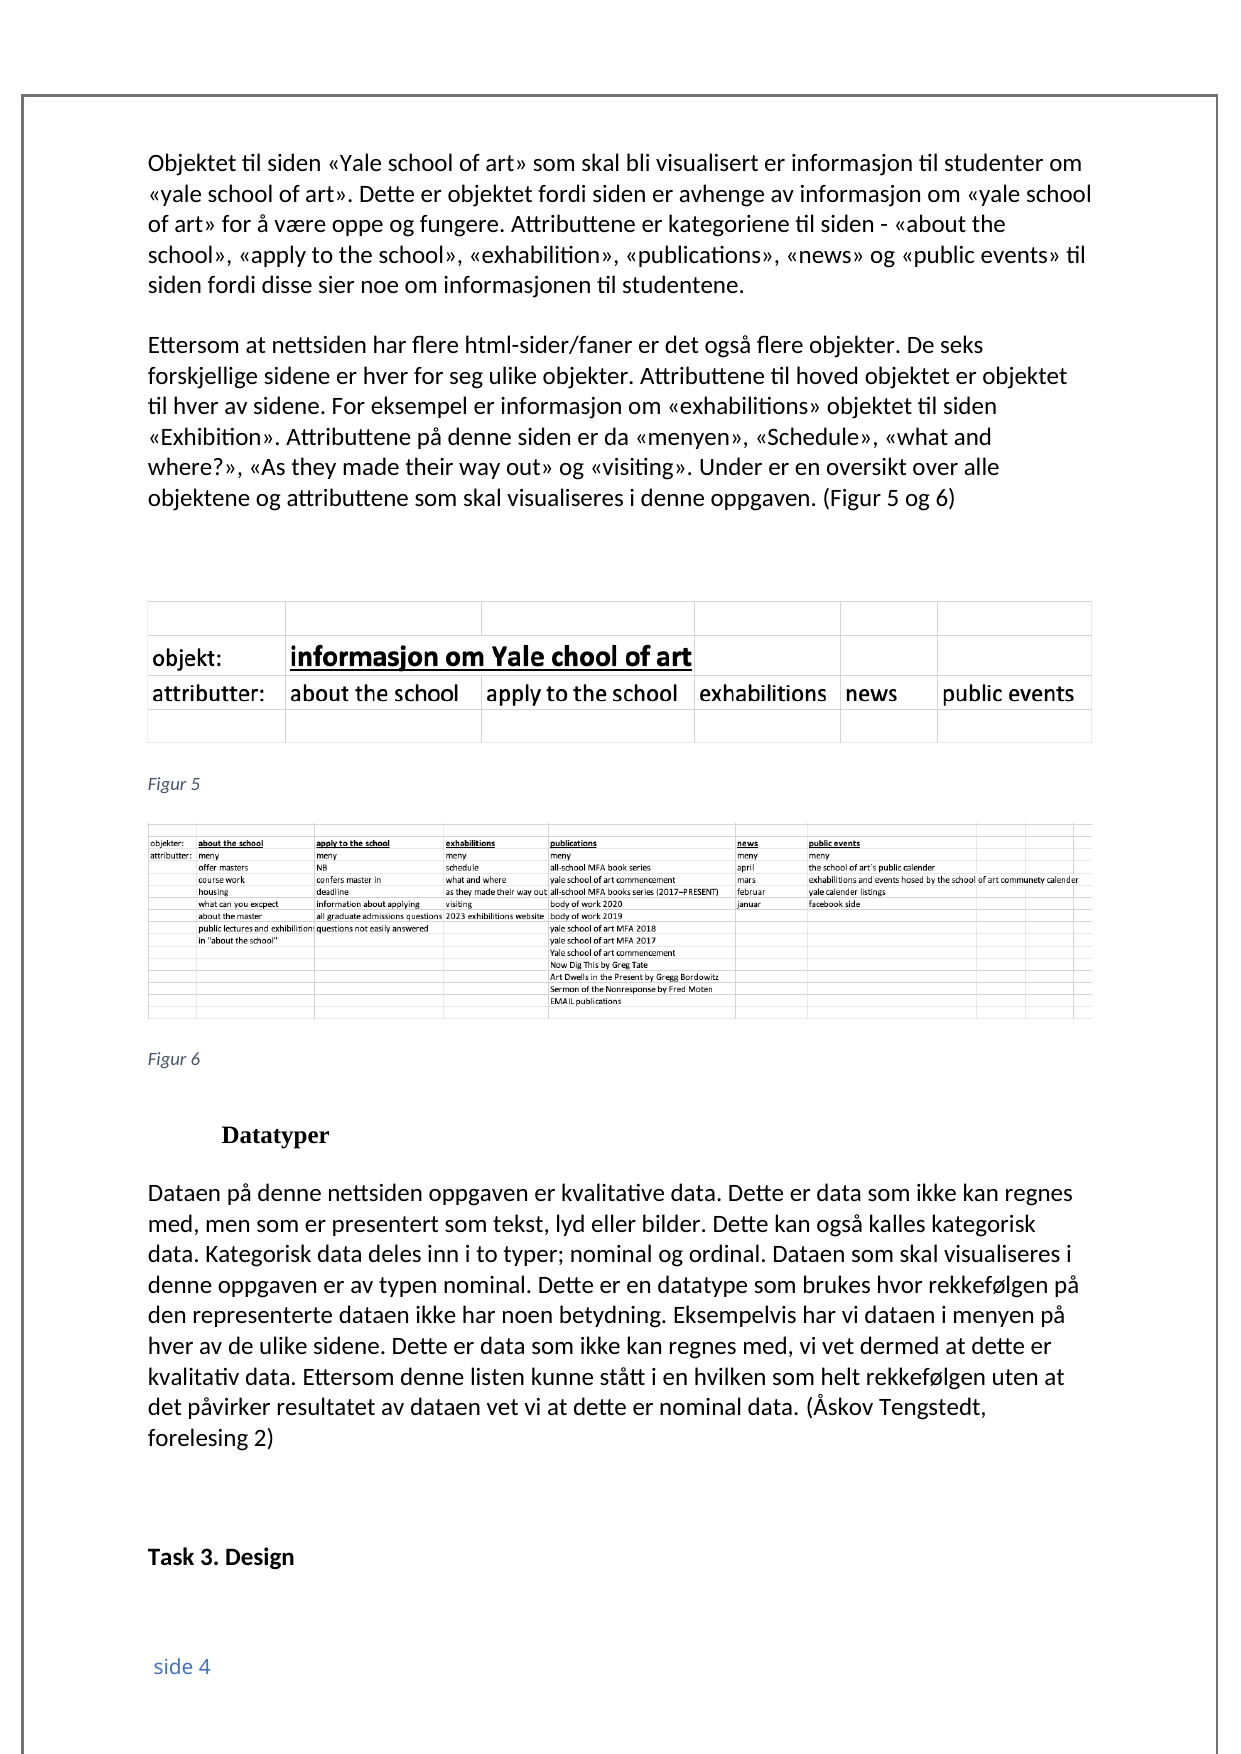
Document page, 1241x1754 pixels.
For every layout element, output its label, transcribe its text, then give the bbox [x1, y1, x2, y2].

text Objektet til siden «Yale school of art» som skal bli visualisert er informasjon til studenter om «yale school of art». Dette er objektet fordi siden er avhenge av informasjon om «yale school of art» for å være oppe og fungere. Attributtene er kategoriene til siden - «about the school», «apply to the school», «exhabilition», «publications», «news» og «public events» til siden fordi disse sier noe om informasjonen til studentene. [148, 148, 1093, 300]
text Dataen på denne nettsiden oppgaven er kvalitative data. Dette er data som ikke kan regnes med, men som er presentert som tekst, lyd eller bilder. Dette kan også kalles kategorisk data. Kategorisk data deles inn i to typer; nominal og ordinal. Dataen som skal visualiseres i denne oppgaven er av typen nominal. Dette er en datatype som brukes hvor rekkefølgen på den representerte dataen ikke har noen betydning. Eksempelvis har vi dataen i menyen på hver av de ulike sidene. Dette er data som ikke kan regnes med, vi vet dermed at dette er kvalitativ data. Ettersom denne listen kunne stått i en hvilken som helt rekkefølgen uten at det påvirker resultatet av dataen vet vi at dette er nominal data. (Åskov Tengstedt, forelesing 2) [148, 1178, 1093, 1452]
text Task 3. Design [148, 1541, 1093, 1572]
picture [147, 601, 1092, 743]
text Ettersom at nettsiden har flere html-sider/faner er det også flere objekter. De seks forskjellige sidene er hver for seg ulike objekter. Attributtene til hoved objektet er objektet til hver av sidene. For eksempel er informasjon om «exhabilitions» objektet til siden «Exhibition». Attributtene på denne siden er da «menyen», «Schedule», «what and where?», «As they made their way out» og «visiting». Under er en oversikt over alle objektene og attributtene som skal visualiseres i denne oppgaven. (Figur 5 og 6) [148, 329, 1093, 512]
text Datatyper [148, 1120, 1093, 1149]
picture [147, 823, 1092, 1019]
